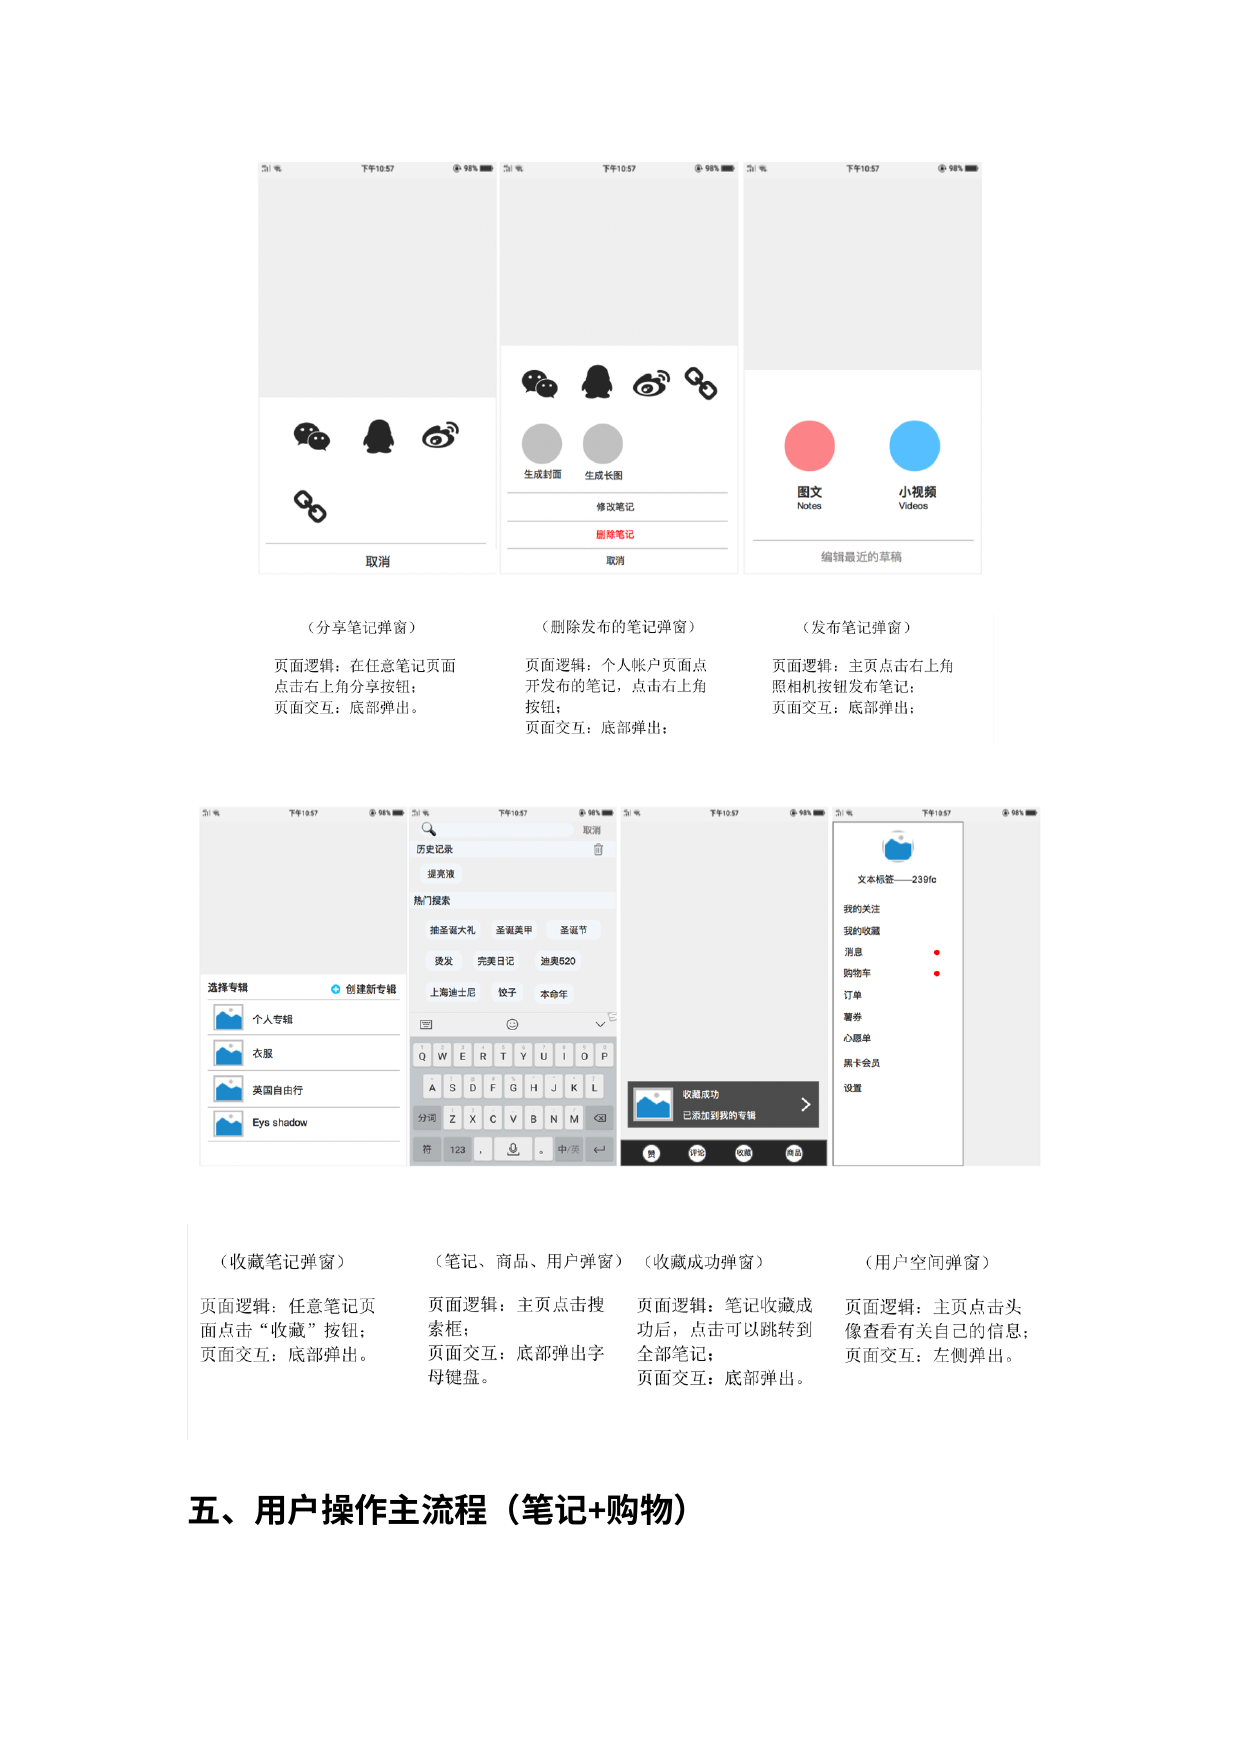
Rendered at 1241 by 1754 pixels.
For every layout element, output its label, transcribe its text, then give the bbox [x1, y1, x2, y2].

list 用户操作主流程（笔记+购物） [187, 1475, 1053, 1540]
picture [247, 613, 994, 745]
picture [257, 162, 983, 576]
picture [187, 1224, 1057, 1440]
picture [198, 805, 1042, 1169]
